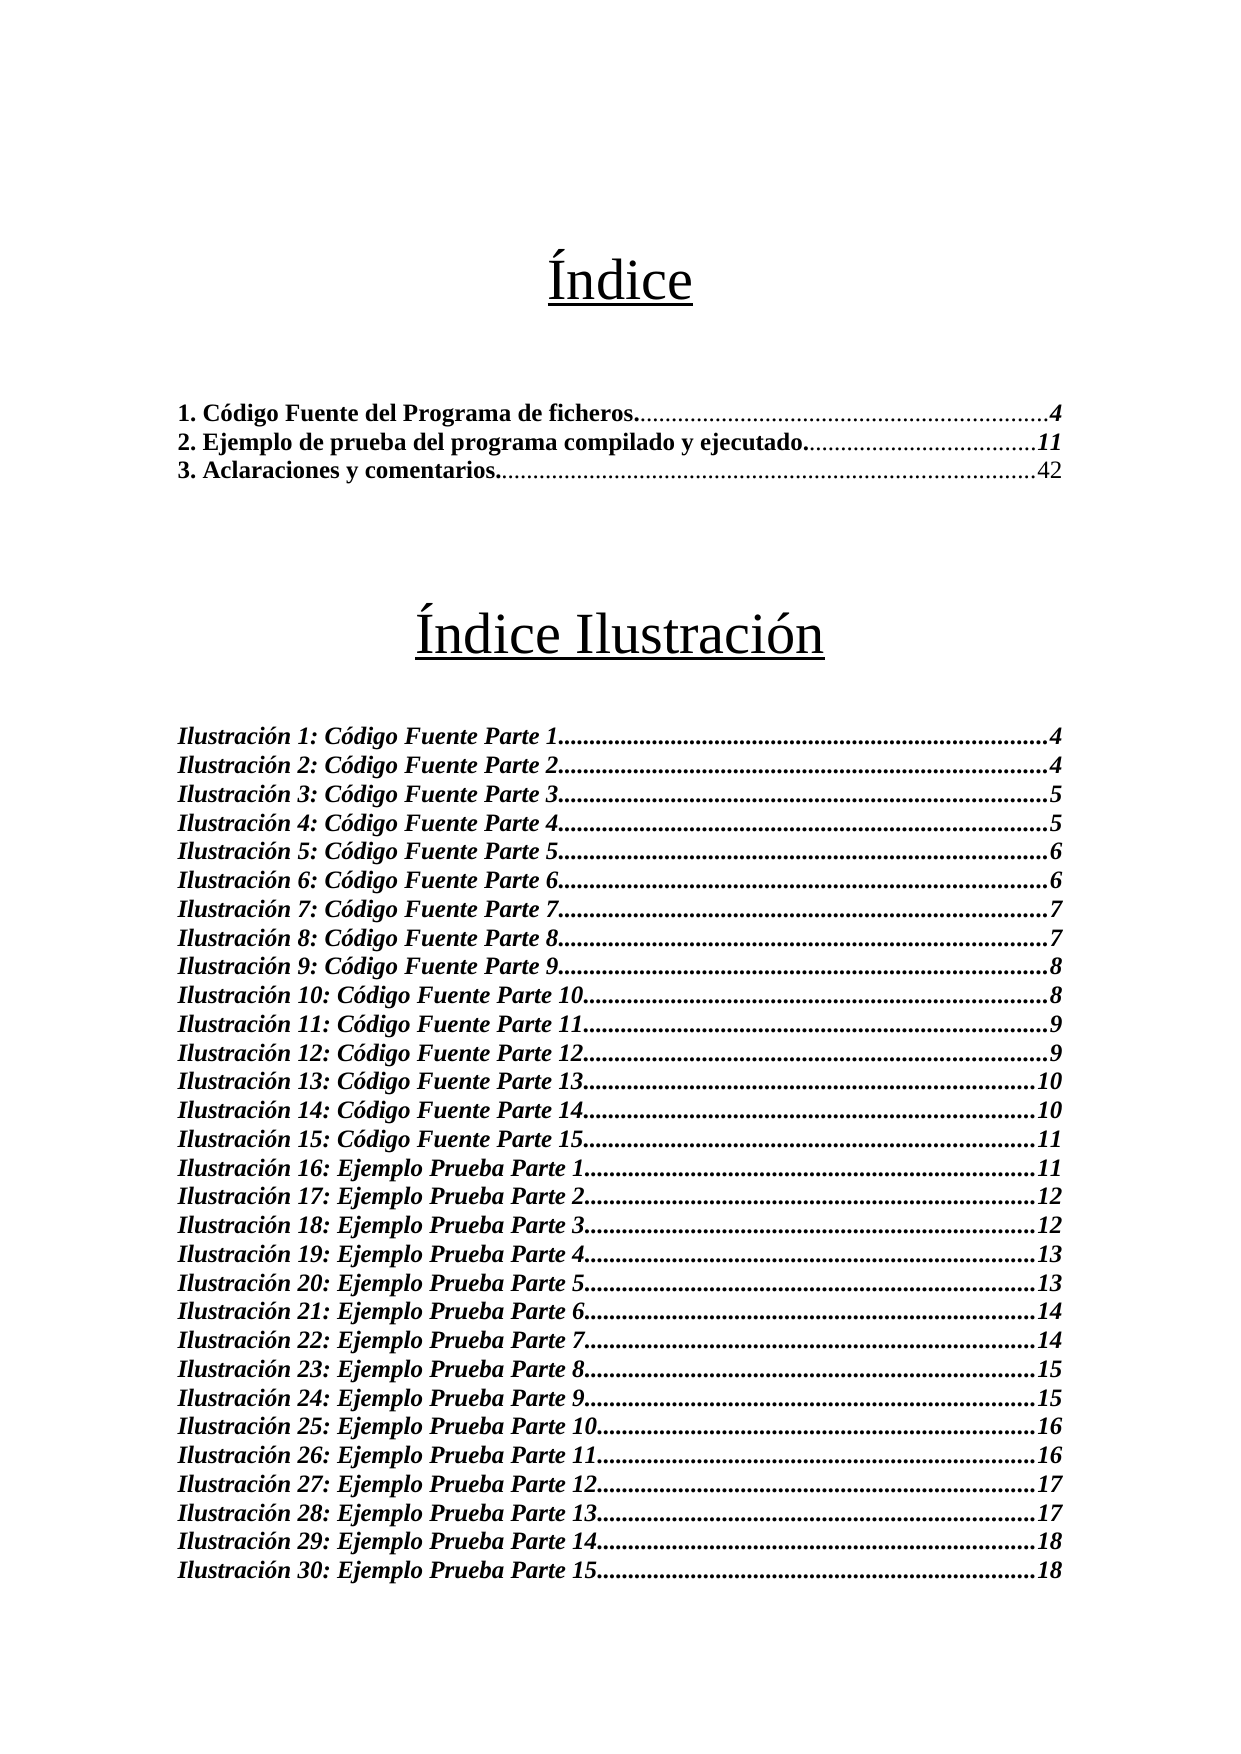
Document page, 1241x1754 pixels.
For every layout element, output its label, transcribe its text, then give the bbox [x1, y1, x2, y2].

text Ilustración 26: Ejemplo Prueba Parte 11 16 [177, 1440, 1063, 1469]
text Ilustración 28: Ejemplo Prueba Parte 13 17 [177, 1498, 1063, 1526]
text Ilustración 7: Código Fuente Parte 7 7 [177, 894, 1063, 923]
text Ilustración 22: Ejemplo Prueba Parte 7 14 [177, 1325, 1063, 1354]
text Índice Ilustración [177, 599, 1063, 666]
text Ilustración 13: Código Fuente Parte 13 10 [177, 1066, 1063, 1095]
text 3. Aclaraciones y comentarios. 42 [177, 456, 1063, 484]
text Ilustración 14: Código Fuente Parte 14 10 [177, 1095, 1063, 1124]
text Ilustración 24: Ejemplo Prueba Parte 9 15 [177, 1383, 1063, 1411]
text Ilustración 6: Código Fuente Parte 6 6 [177, 865, 1063, 894]
text Ilustración 1: Código Fuente Parte 1 4 [177, 721, 1063, 750]
text 2. Ejemplo de prueba del programa compilado y ejecutado. 11 [177, 427, 1063, 456]
text Ilustración 20: Ejemplo Prueba Parte 5 13 [177, 1268, 1063, 1296]
text Ilustración 30: Ejemplo Prueba Parte 15 18 [177, 1555, 1063, 1584]
text Ilustración 15: Código Fuente Parte 15 11 [177, 1124, 1063, 1153]
text Ilustración 8: Código Fuente Parte 8 7 [177, 923, 1063, 951]
text Ilustración 25: Ejemplo Prueba Parte 10 16 [177, 1411, 1063, 1440]
text Ilustración 18: Ejemplo Prueba Parte 3 12 [177, 1210, 1063, 1239]
text Ilustración 2: Código Fuente Parte 2 4 [177, 750, 1063, 779]
text Ilustración 29: Ejemplo Prueba Parte 14 18 [177, 1526, 1063, 1555]
text Ilustración 9: Código Fuente Parte 9 8 [177, 951, 1063, 980]
text Ilustración 5: Código Fuente Parte 5 6 [177, 836, 1063, 865]
text Índice [547, 245, 1063, 312]
text Ilustración 12: Código Fuente Parte 12 9 [177, 1038, 1063, 1066]
text Ilustración 3: Código Fuente Parte 3 5 [177, 779, 1063, 808]
text Ilustración 16: Ejemplo Prueba Parte 1 11 [177, 1153, 1063, 1181]
text Ilustración 27: Ejemplo Prueba Parte 12 17 [177, 1469, 1063, 1498]
text Ilustración 21: Ejemplo Prueba Parte 6 14 [177, 1296, 1063, 1325]
text Ilustración 4: Código Fuente Parte 4 5 [177, 808, 1063, 836]
text Ilustración 23: Ejemplo Prueba Parte 8 15 [177, 1354, 1063, 1383]
text Ilustración 10: Código Fuente Parte 10 8 [177, 980, 1063, 1009]
text Ilustración 11: Código Fuente Parte 11 9 [177, 1009, 1063, 1038]
text Ilustración 17: Ejemplo Prueba Parte 2 12 [177, 1181, 1063, 1210]
text Ilustración 19: Ejemplo Prueba Parte 4 13 [177, 1239, 1063, 1268]
text 1. Código Fuente del Programa de ficheros. 4 [177, 398, 1063, 427]
